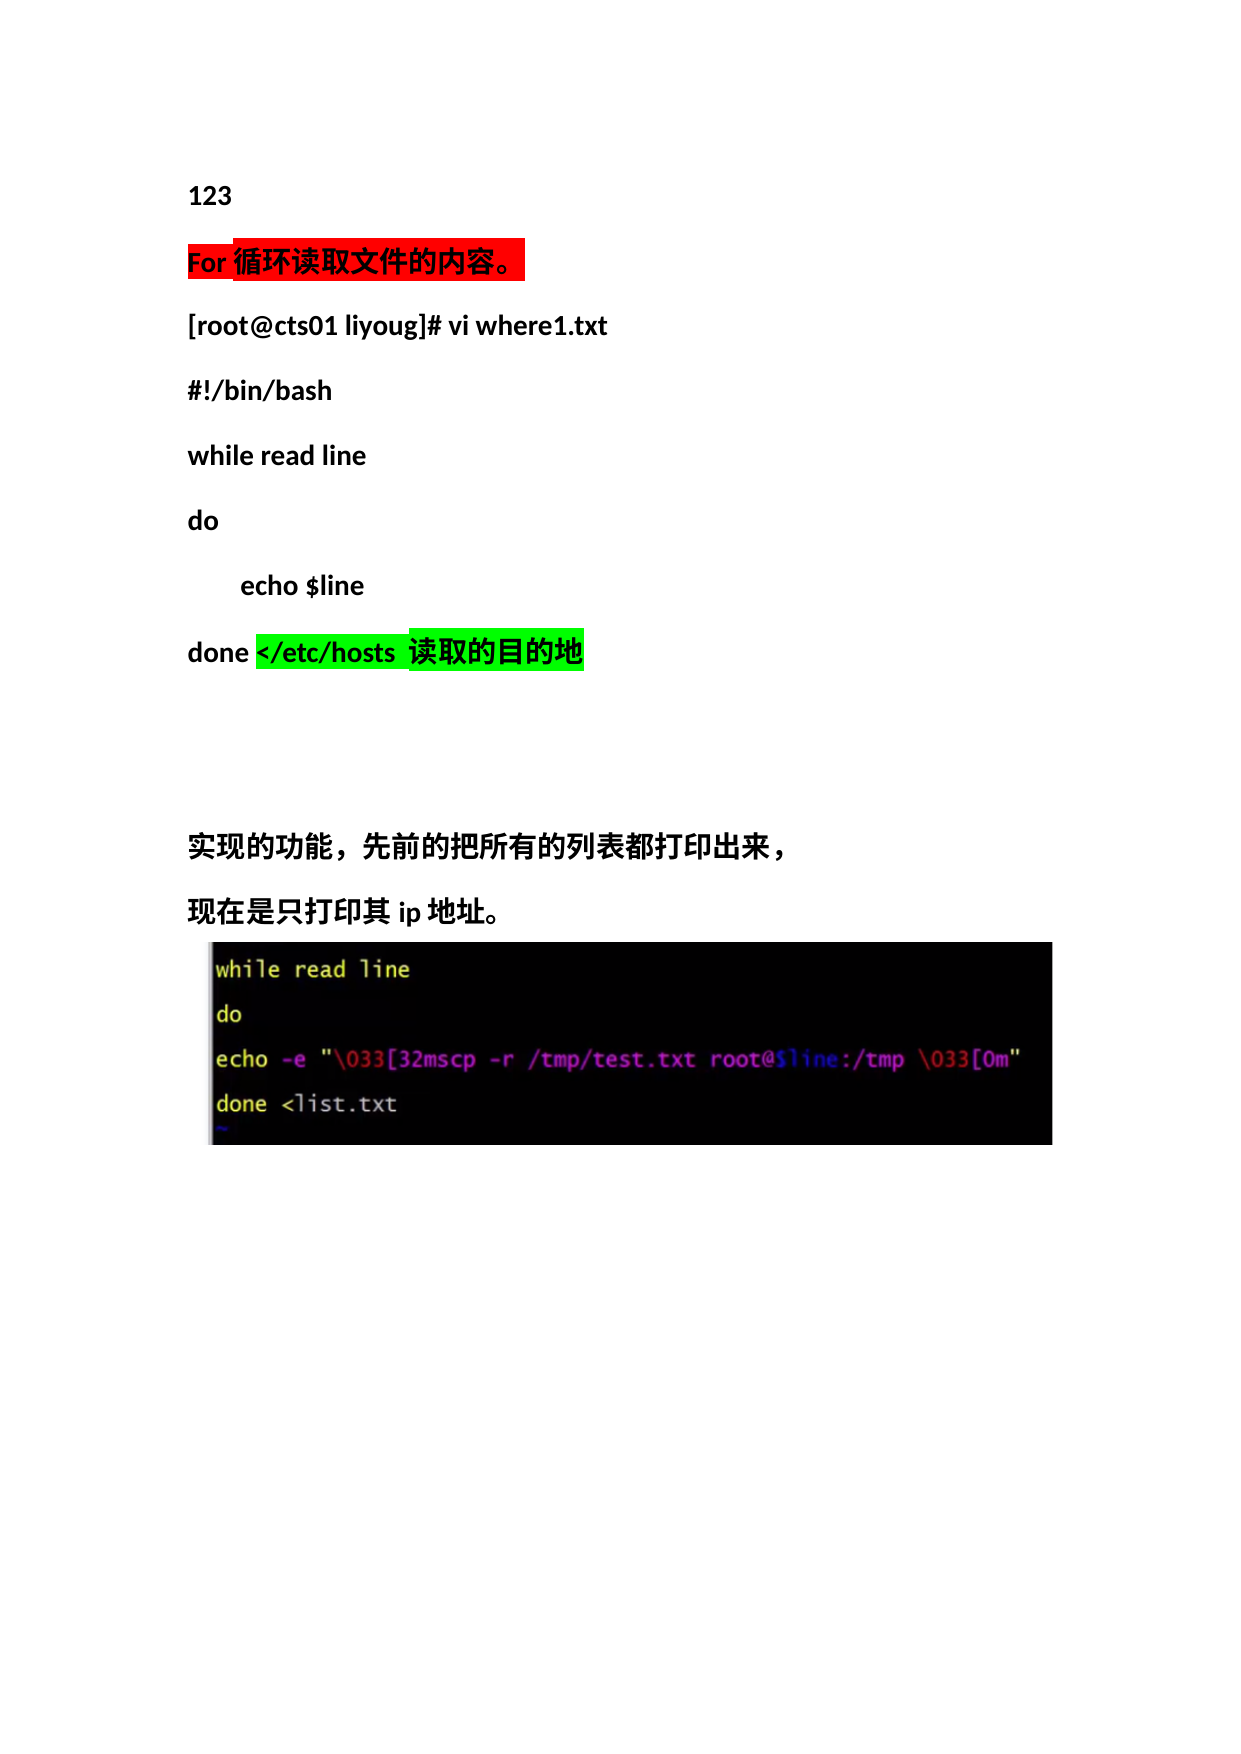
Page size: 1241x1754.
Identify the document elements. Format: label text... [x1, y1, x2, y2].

list while read line [187, 422, 1053, 487]
picture [187, 942, 1053, 1145]
list [root@cts01 liyoug]# vi where1.txt [187, 292, 1053, 357]
list echo $line [187, 552, 1053, 617]
list For 循环读取文件的内容。 [187, 227, 1053, 292]
list 现在是只打印其 ip地址。 [187, 877, 1053, 942]
list 123 [187, 162, 1053, 227]
list do [187, 487, 1053, 552]
list 实现的功能，先前的把所有的列表都打印出来， [187, 812, 1053, 877]
list #!/bin/bash [187, 357, 1053, 422]
list done </etc/hosts 读取的目的地 [187, 617, 1053, 682]
